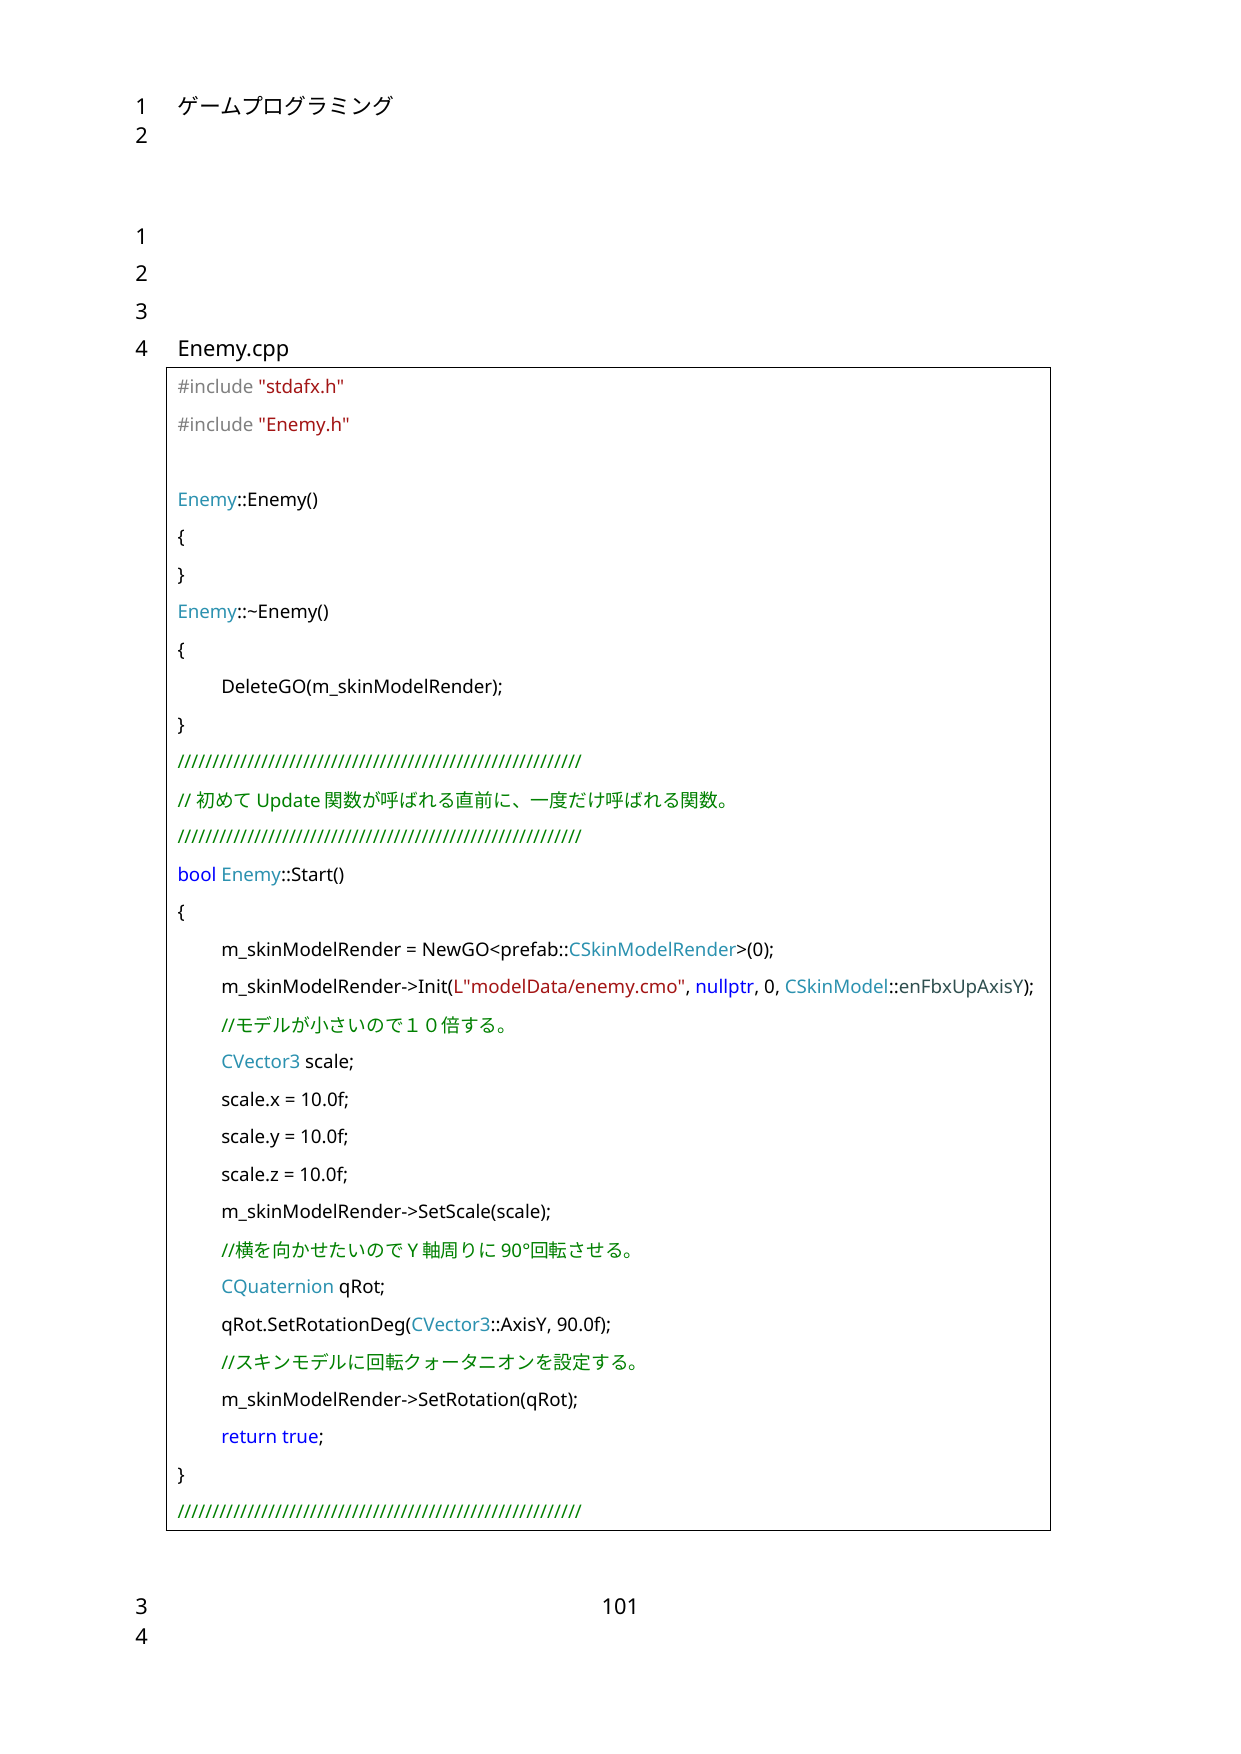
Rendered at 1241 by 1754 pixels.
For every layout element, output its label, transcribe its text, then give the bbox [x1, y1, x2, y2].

text Enemy.cpp [177, 329, 1063, 367]
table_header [167, 368, 1050, 1530]
